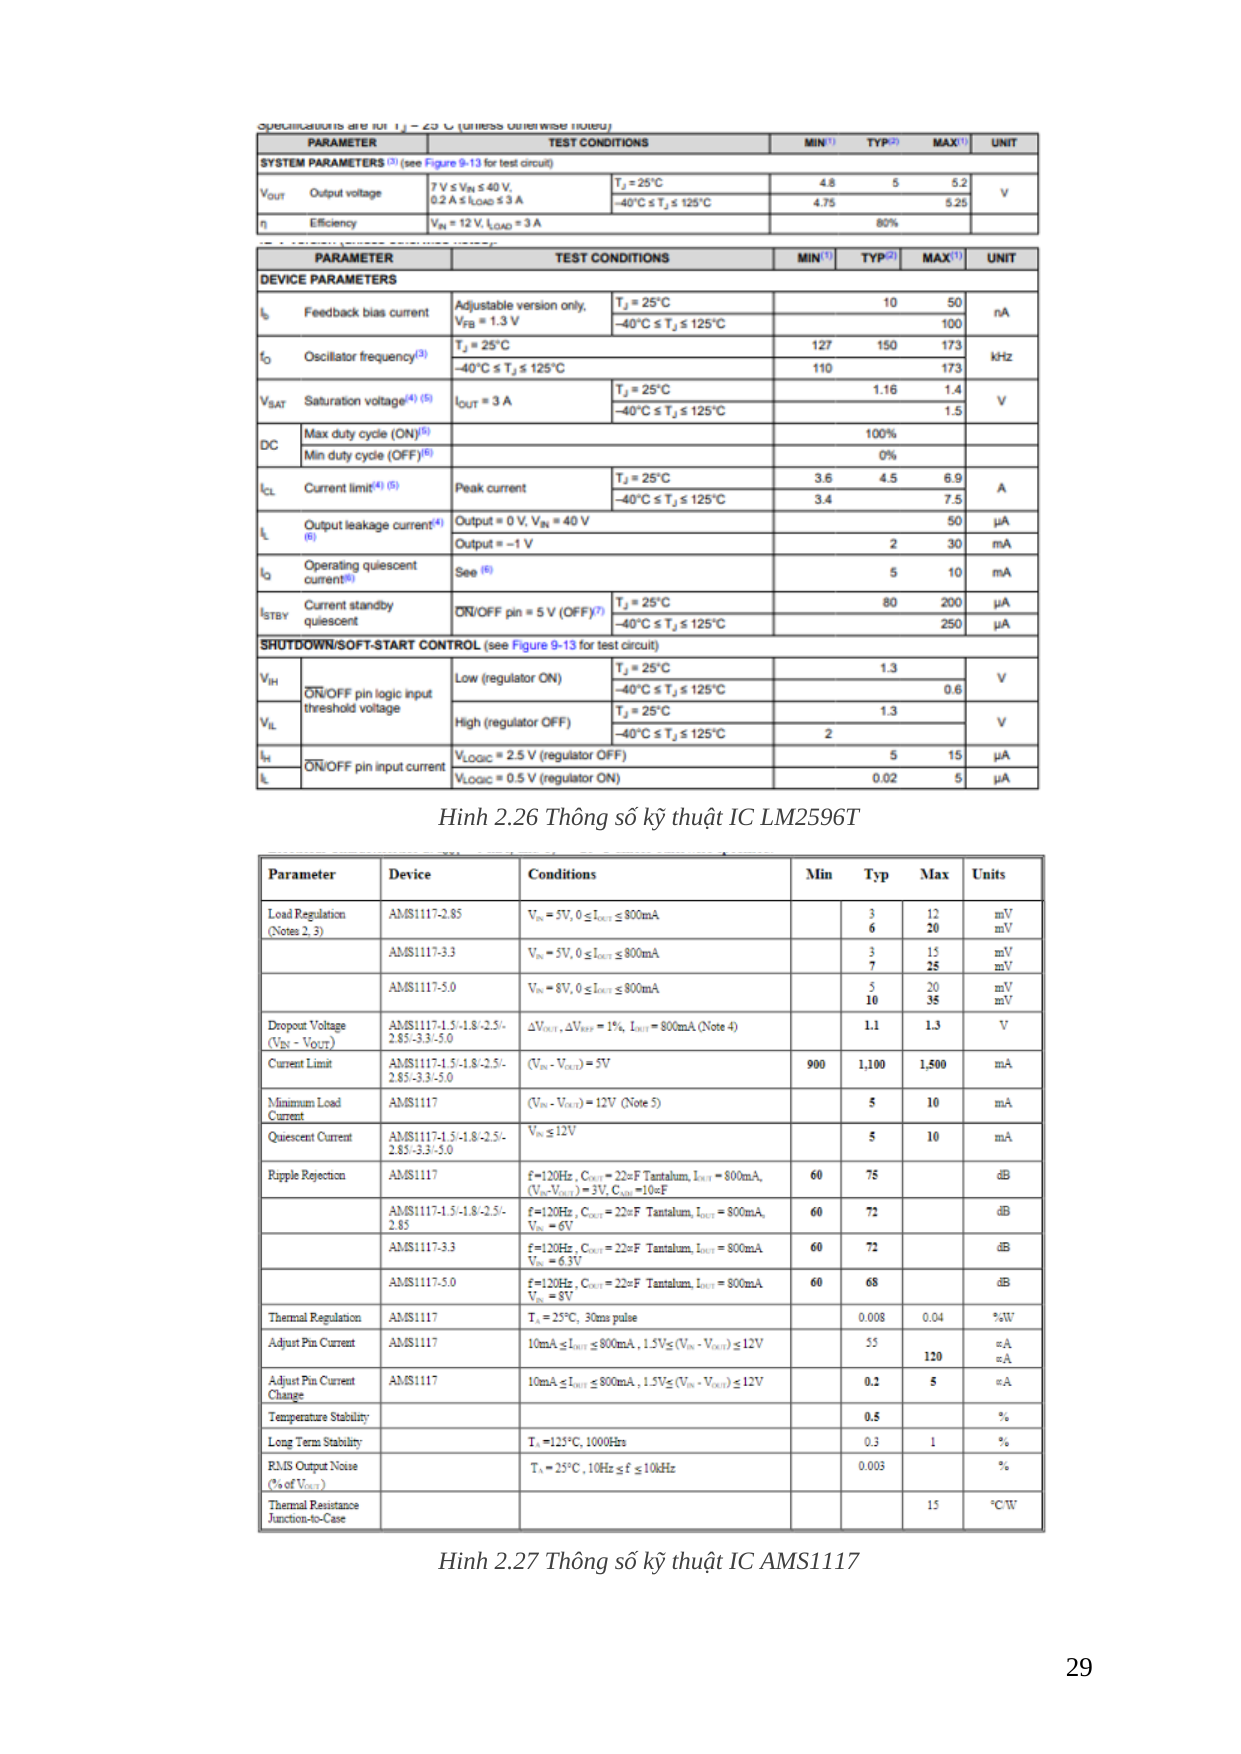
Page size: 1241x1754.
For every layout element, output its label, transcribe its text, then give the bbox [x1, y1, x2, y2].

picture [254, 118, 1045, 794]
picture [252, 852, 1048, 1537]
